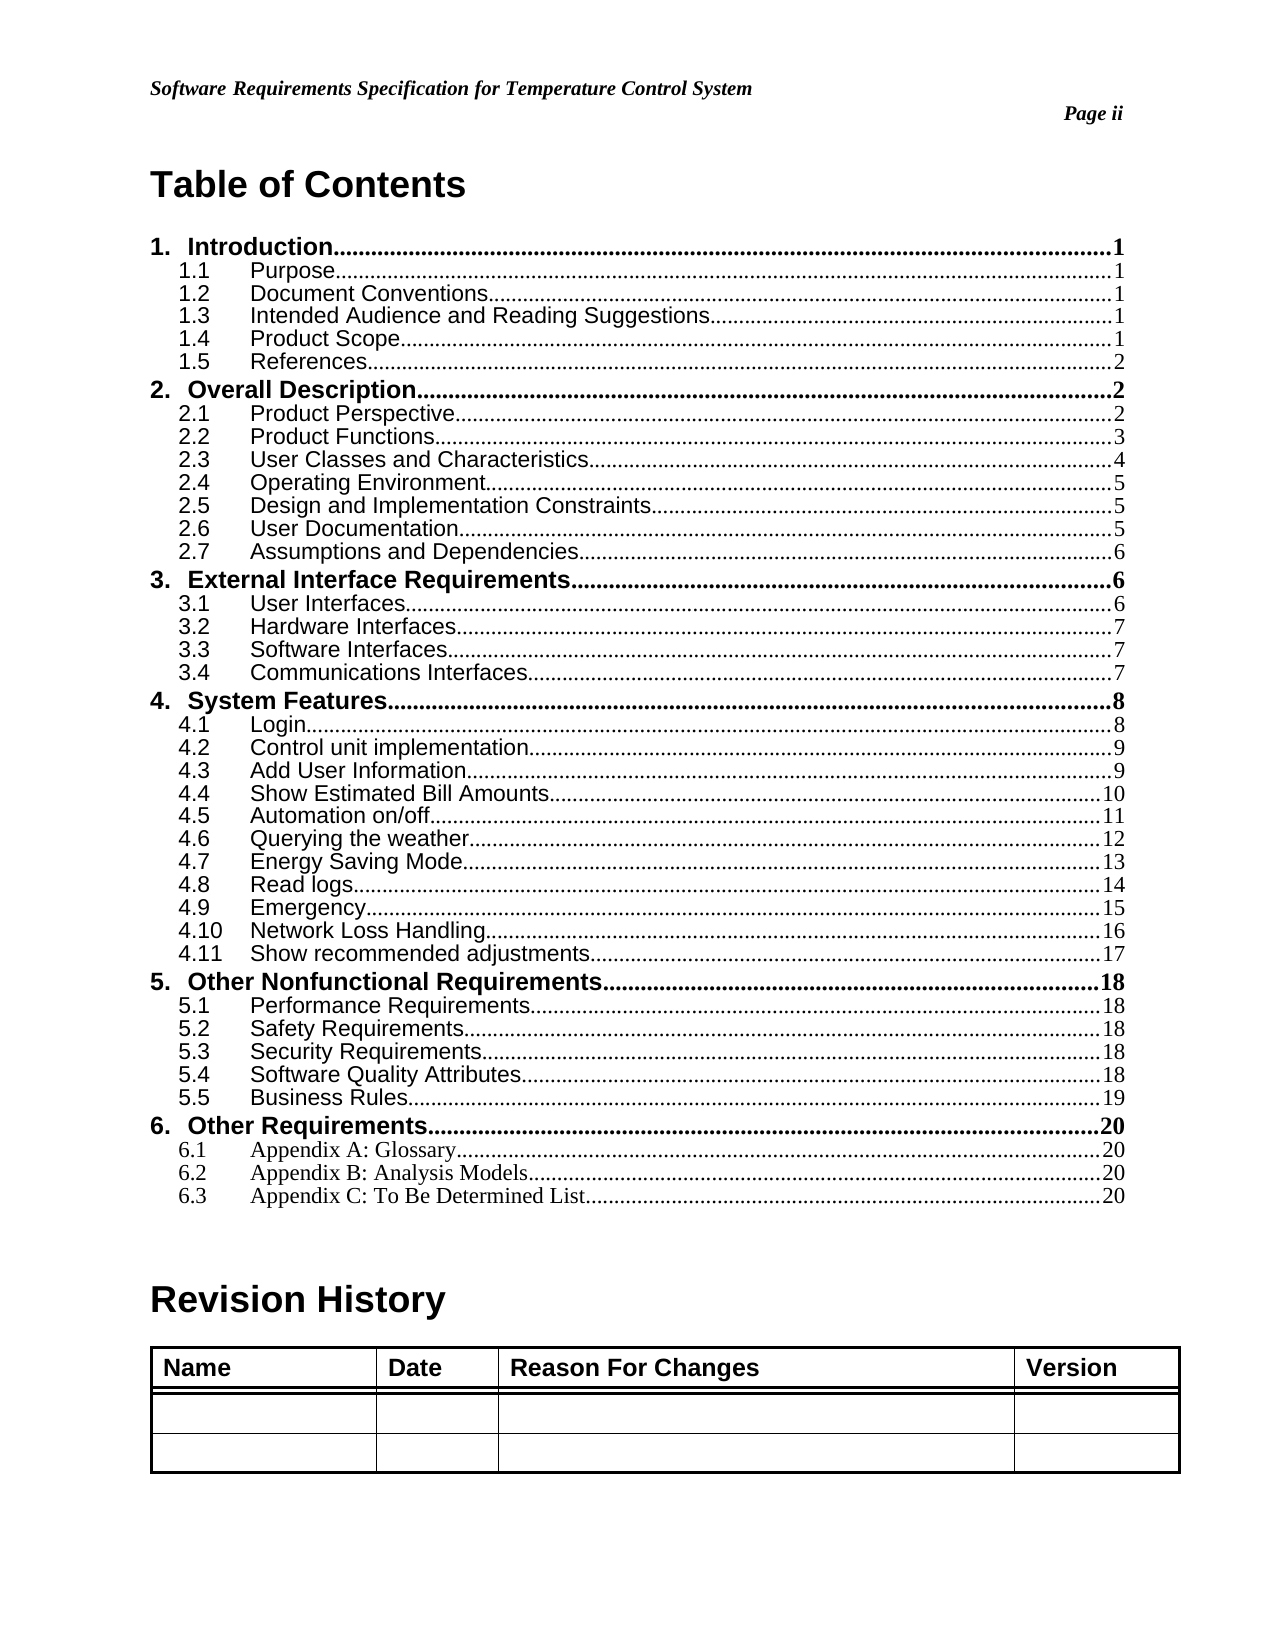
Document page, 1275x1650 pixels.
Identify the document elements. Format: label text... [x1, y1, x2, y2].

table_cell [1015, 1395, 1178, 1432]
text 4.11 Show recommended adjustments 17 [178, 943, 1125, 966]
text 6.2 Appendix B: Analysis Models 20 [178, 1162, 1125, 1185]
text 4.5 Automation on/off 11 [178, 806, 1125, 828]
text 3.4 Communications Interfaces 7 [178, 662, 1125, 685]
text 6.1 Appendix A: Glossary 20 [178, 1139, 1125, 1162]
text 4. System Features 8 [150, 691, 1125, 714]
table_cell [499, 1395, 1014, 1432]
table_cell [377, 1395, 498, 1432]
text 3.3 Software Interfaces 7 [178, 639, 1125, 662]
text 5.5 Business Rules 19 [178, 1087, 1125, 1110]
text 2.6 User Documentation 5 [178, 518, 1125, 541]
text 5.3 Security Requirements 18 [178, 1041, 1125, 1064]
table_cell [377, 1434, 498, 1471]
text 2.3 User Classes and Characteristics 4 [178, 449, 1125, 472]
text 5.2 Safety Requirements 18 [178, 1018, 1125, 1041]
text 2. Overall Description 2 [150, 381, 1125, 403]
table_cell [499, 1434, 1014, 1471]
text 1.4 Product Scope 1 [178, 328, 1125, 351]
text 4.2 Control unit implementation 9 [178, 737, 1125, 760]
text 2.7 Assumptions and Dependencies 6 [178, 541, 1125, 564]
table_cell [153, 1434, 376, 1471]
table_header Version [1015, 1349, 1178, 1386]
table_header Name [153, 1349, 376, 1386]
text 4.4 Show Estimated Bill Amounts 10 [178, 783, 1125, 806]
text 1. Introduction 1 [150, 237, 1125, 260]
text 4.1 Login 8 [178, 714, 1125, 737]
text 3.1 User Interfaces 6 [178, 593, 1125, 616]
text 1.3 Intended Audience and Reading Suggestions 1 [178, 306, 1125, 328]
text 4.10 Network Loss Handling 16 [178, 920, 1125, 943]
text 3.2 Hardware Interfaces 7 [178, 616, 1125, 639]
table_cell [153, 1395, 376, 1432]
text 6. Other Requirements 20 [150, 1116, 1125, 1139]
table_header Reason For Changes [499, 1349, 1014, 1386]
text 2.2 Product Functions 3 [178, 426, 1125, 449]
text Table of Contents [150, 162, 1125, 206]
text 1.2 Document Conventions 1 [178, 283, 1125, 306]
text 1.1 Purpose 1 [178, 260, 1125, 283]
text 5.1 Performance Requirements 18 [178, 995, 1125, 1018]
text 1.5 References 2 [178, 351, 1125, 374]
text 2.4 Operating Environment 5 [178, 472, 1125, 495]
text 6.3 Appendix C: To Be Determined List 20 [178, 1185, 1125, 1208]
text 4.3 Add User Information 9 [178, 760, 1125, 783]
text 5.4 Software Quality Attributes 18 [178, 1064, 1125, 1087]
text 4.6 Querying the weather 12 [178, 828, 1125, 851]
text 4.7 Energy Saving Mode 13 [178, 851, 1125, 874]
text 2.1 Product Perspective 2 [178, 403, 1125, 426]
text 3. External Interface Requirements 6 [150, 570, 1125, 593]
text Revision History [150, 1278, 1125, 1321]
text 4.8 Read logs 14 [178, 874, 1125, 897]
table_cell [1015, 1434, 1178, 1471]
table_header Date [377, 1349, 498, 1386]
text 4.9 Emergency 15 [178, 897, 1125, 920]
text 2.5 Design and Implementation Constraints 5 [178, 495, 1125, 518]
text 5. Other Nonfunctional Requirements 18 [150, 972, 1125, 995]
